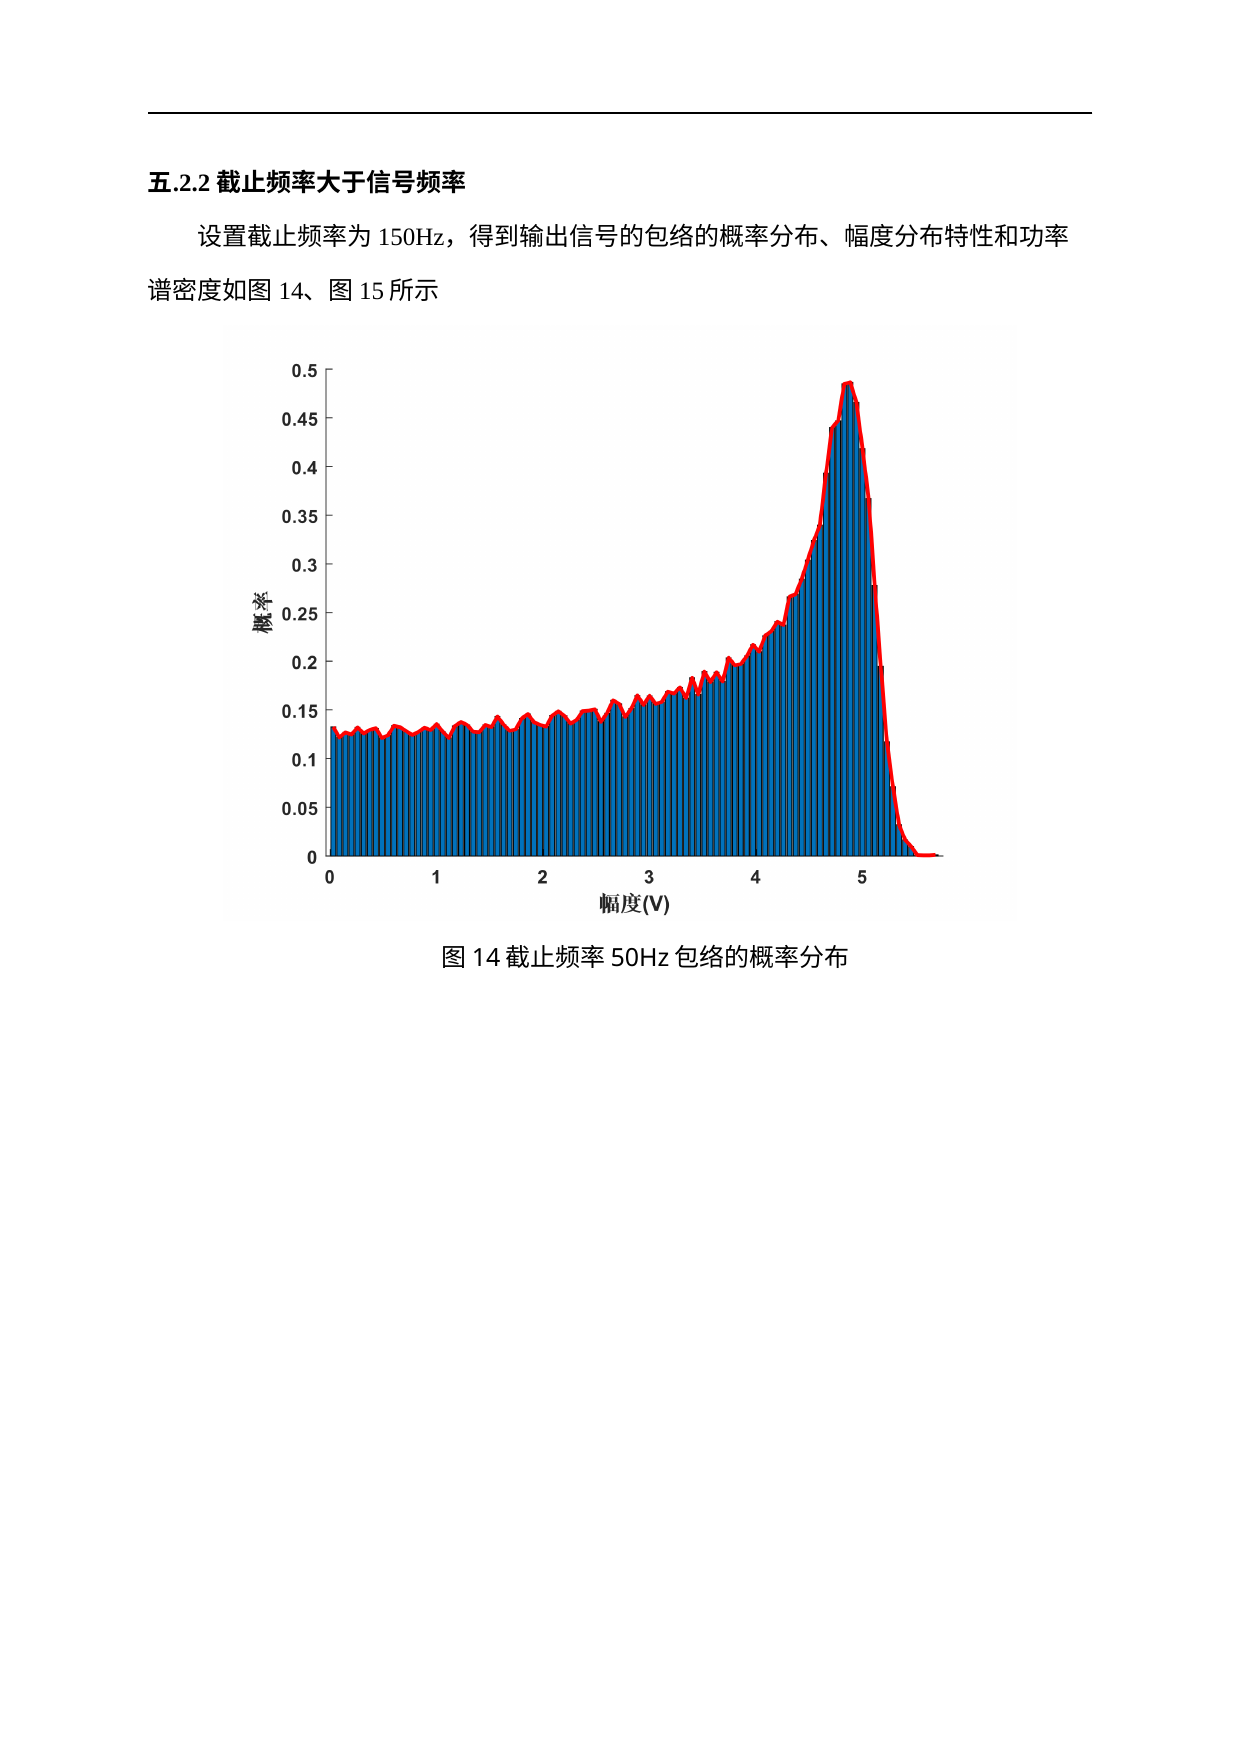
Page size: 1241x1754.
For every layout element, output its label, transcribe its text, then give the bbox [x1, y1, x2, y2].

picture [222, 325, 1018, 921]
subtitle 截止频率大于信号频率 [148, 162, 1092, 198]
text 设置截止频率为150Hz，得到输出信号的包络的概率分布、幅度分布特性和功率谱密度如图 14、图 15所示 [148, 216, 1092, 307]
text 图 14截止频率50Hz包络的概率分布 [148, 938, 1092, 974]
